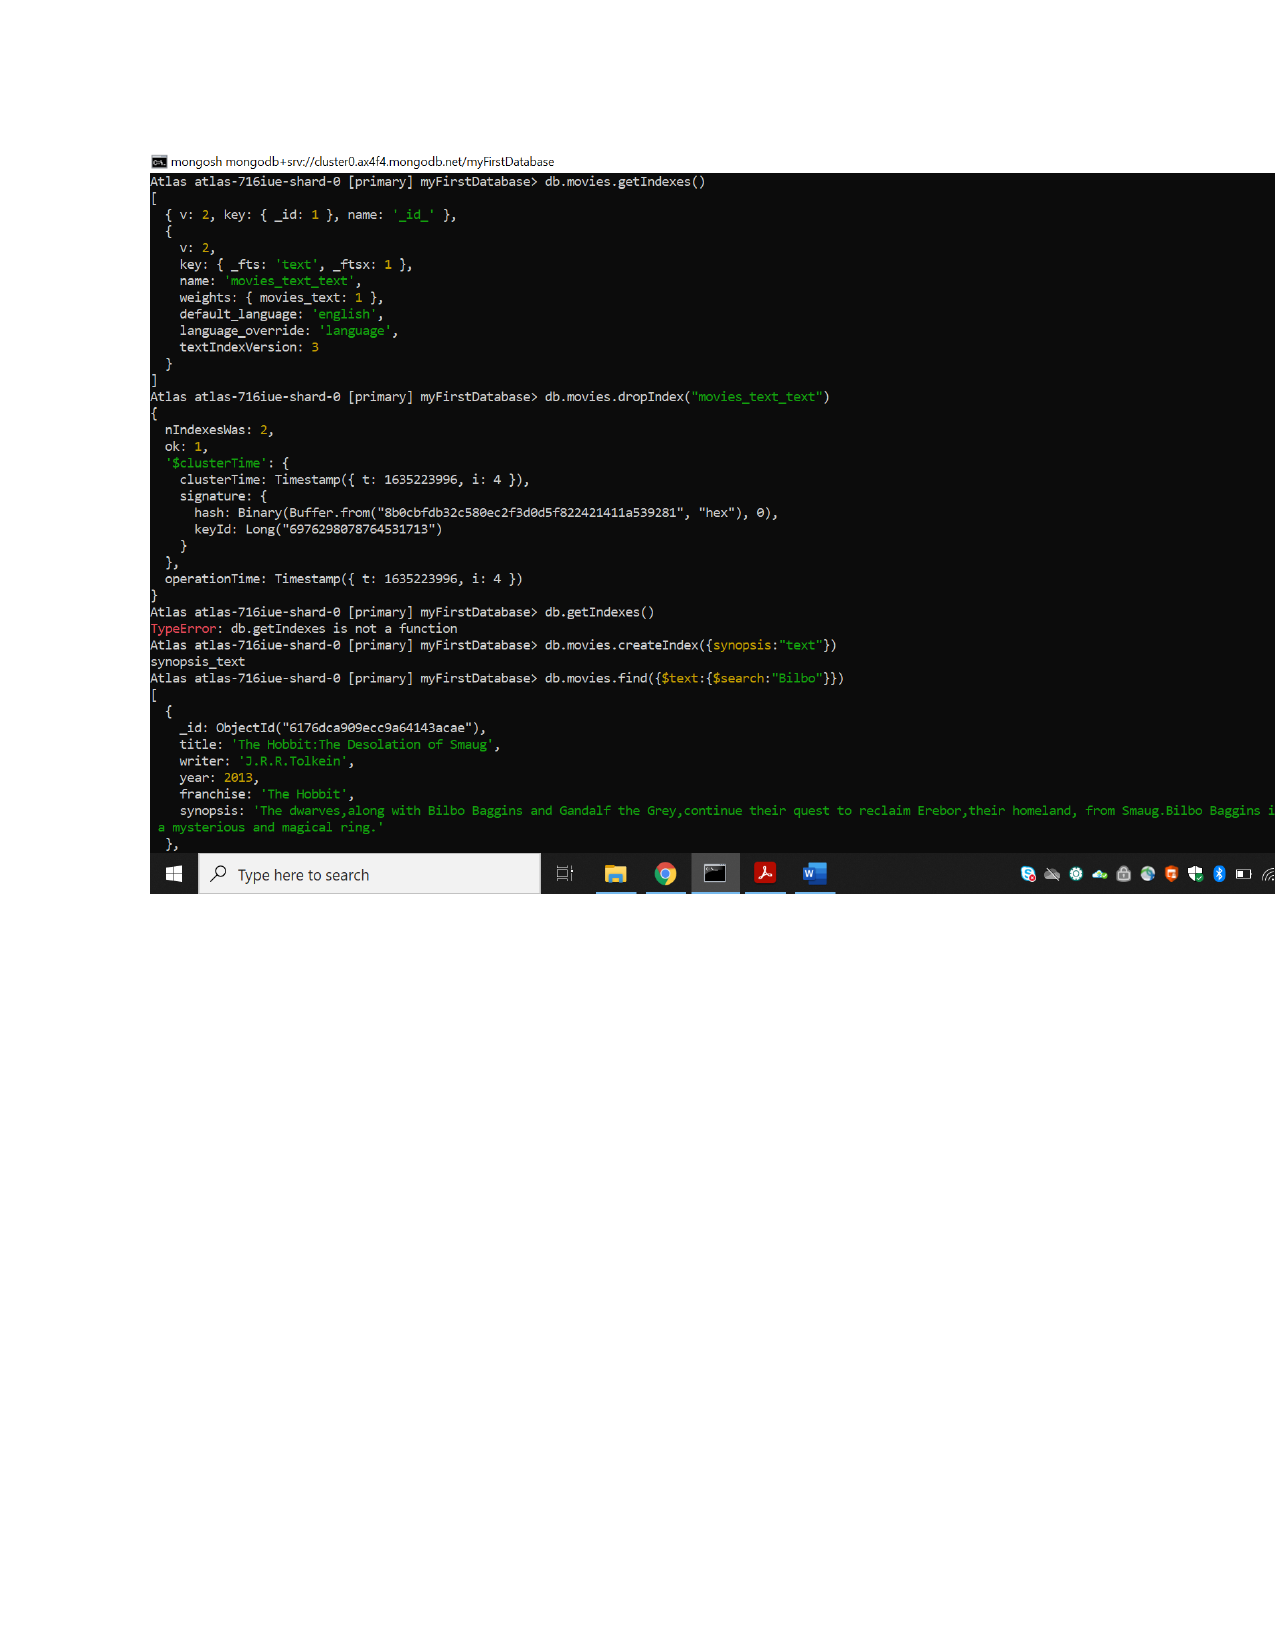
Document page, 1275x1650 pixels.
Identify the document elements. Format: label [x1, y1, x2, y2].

picture [150, 150, 1275, 894]
